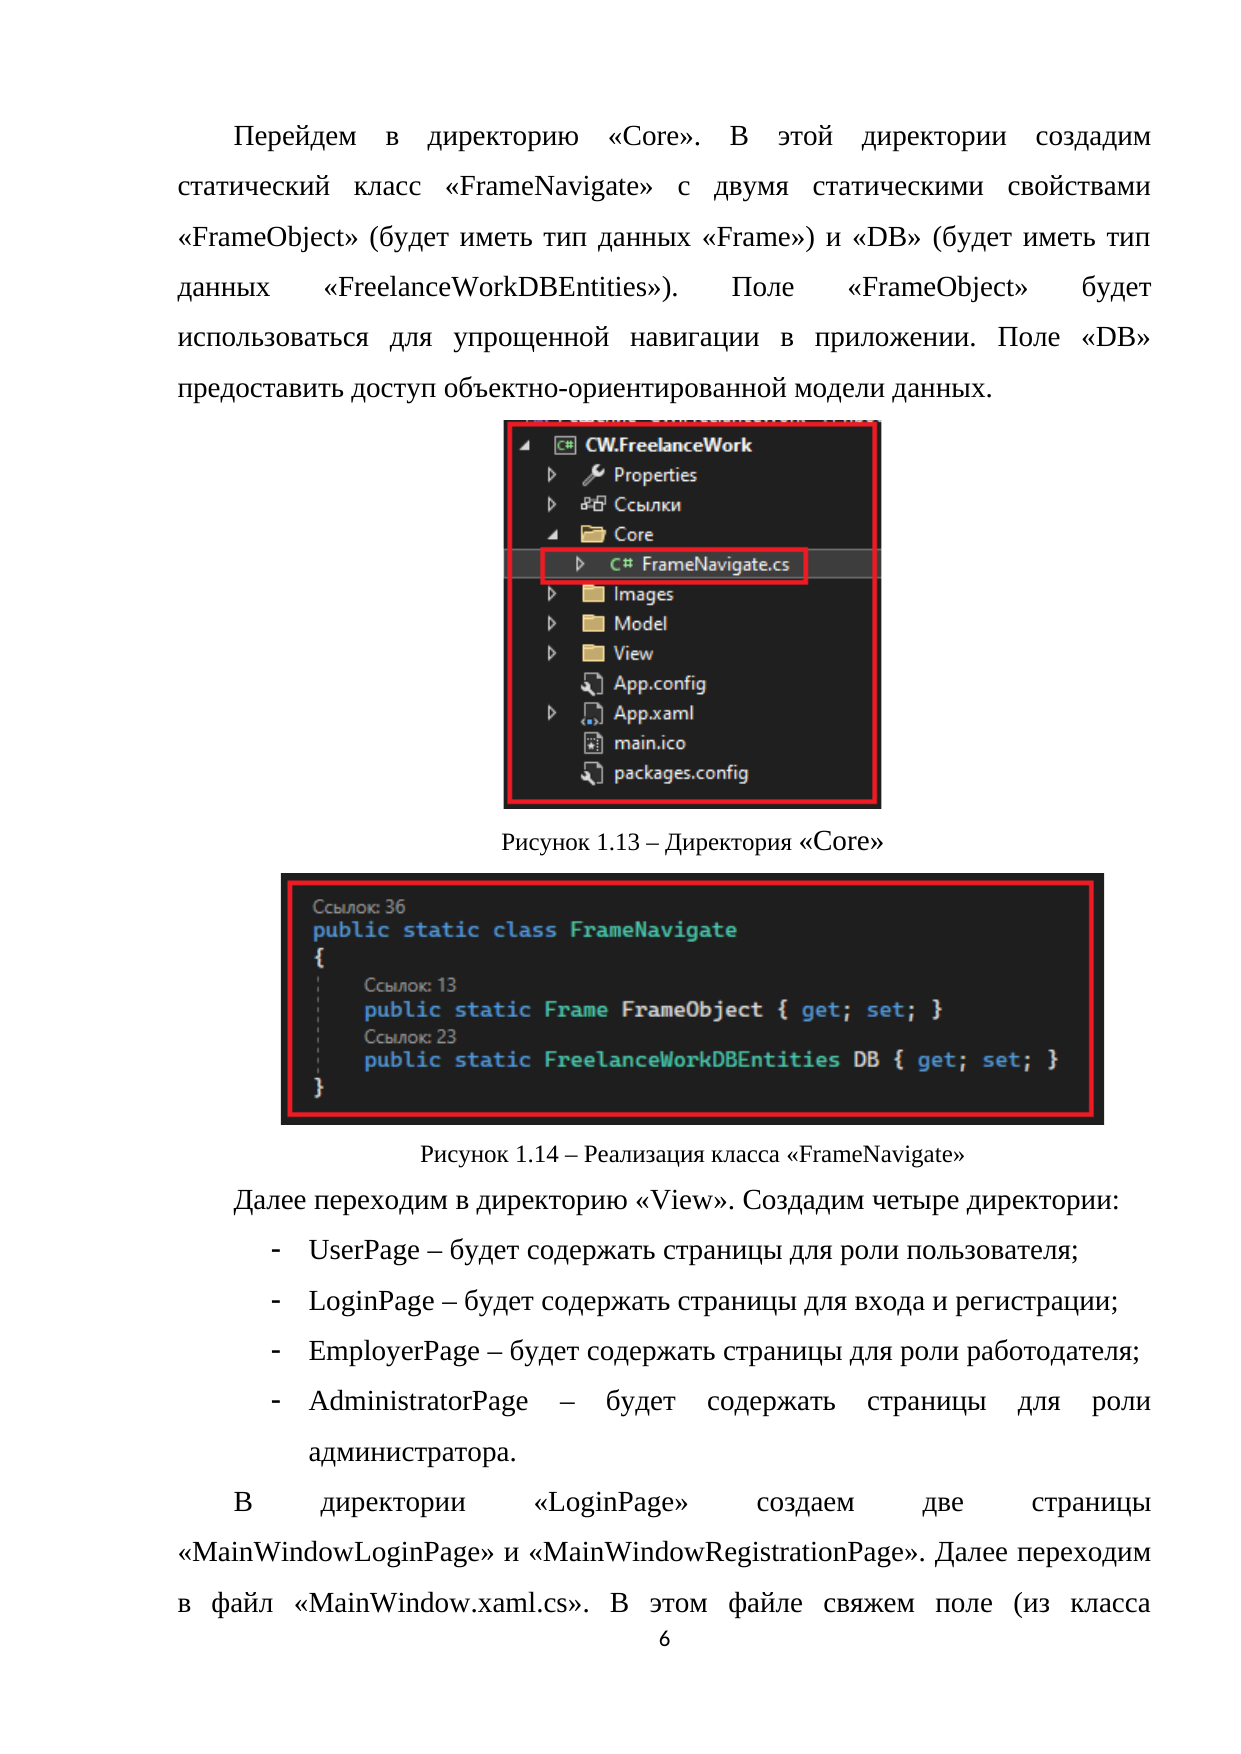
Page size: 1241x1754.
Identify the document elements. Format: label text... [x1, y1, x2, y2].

list UserPage – будет содержать страницы для роли пользователя; [271, 1232, 1152, 1266]
picture [280, 873, 1105, 1125]
text Рисунок 1.13 – Директория «Core» [177, 823, 1152, 857]
text Перейдем в директорию «Core». В этой директории создадим статический класс «FrameNavigate» с двумя статическими свойствами «FrameObject» (будет иметь тип данных «Frame») и «DB» (будет иметь тип данных «FreelanceWorkDBEntities»). Поле «FrameObject» будет использоваться для упрощенной навигации в приложении. Поле «DB» предоставить доступ объектно-ориентированной модели данных. [177, 118, 1152, 403]
list AdministratorPage – будет содержать страницы для роли администратора. [271, 1383, 1152, 1467]
list LoginPage – будет содержать страницы для входа и регистрации; [271, 1283, 1152, 1316]
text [177, 1484, 1152, 1618]
text Далее переходим в директорию «View». Создадим четыре директории: [177, 1182, 1152, 1216]
list EmployerPage – будет содержать страницы для роли работодателя; [271, 1333, 1152, 1367]
picture [503, 420, 882, 809]
text Рисунок 1.14 – Реализация класса «FrameNavigate» [177, 1139, 1152, 1168]
